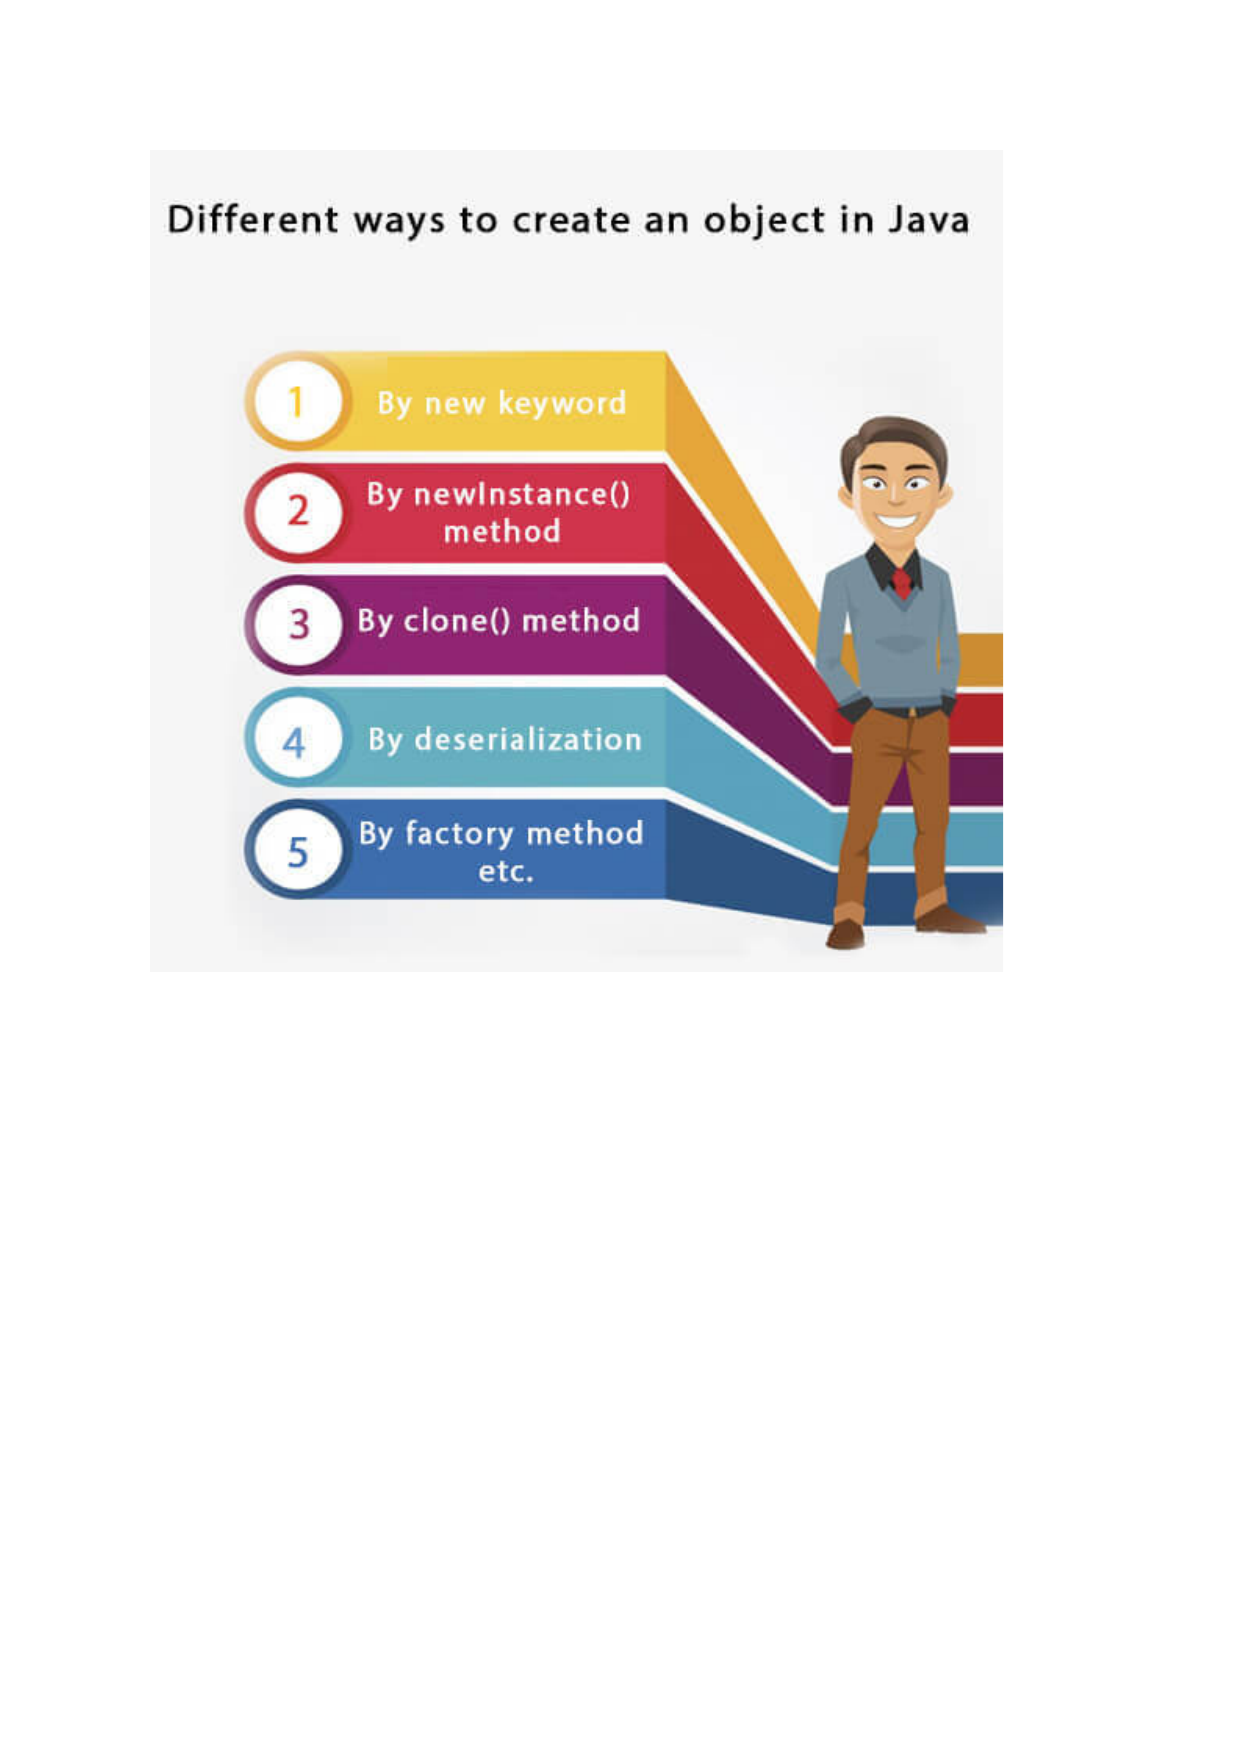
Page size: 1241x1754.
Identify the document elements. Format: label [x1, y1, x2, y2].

picture [150, 150, 1004, 972]
